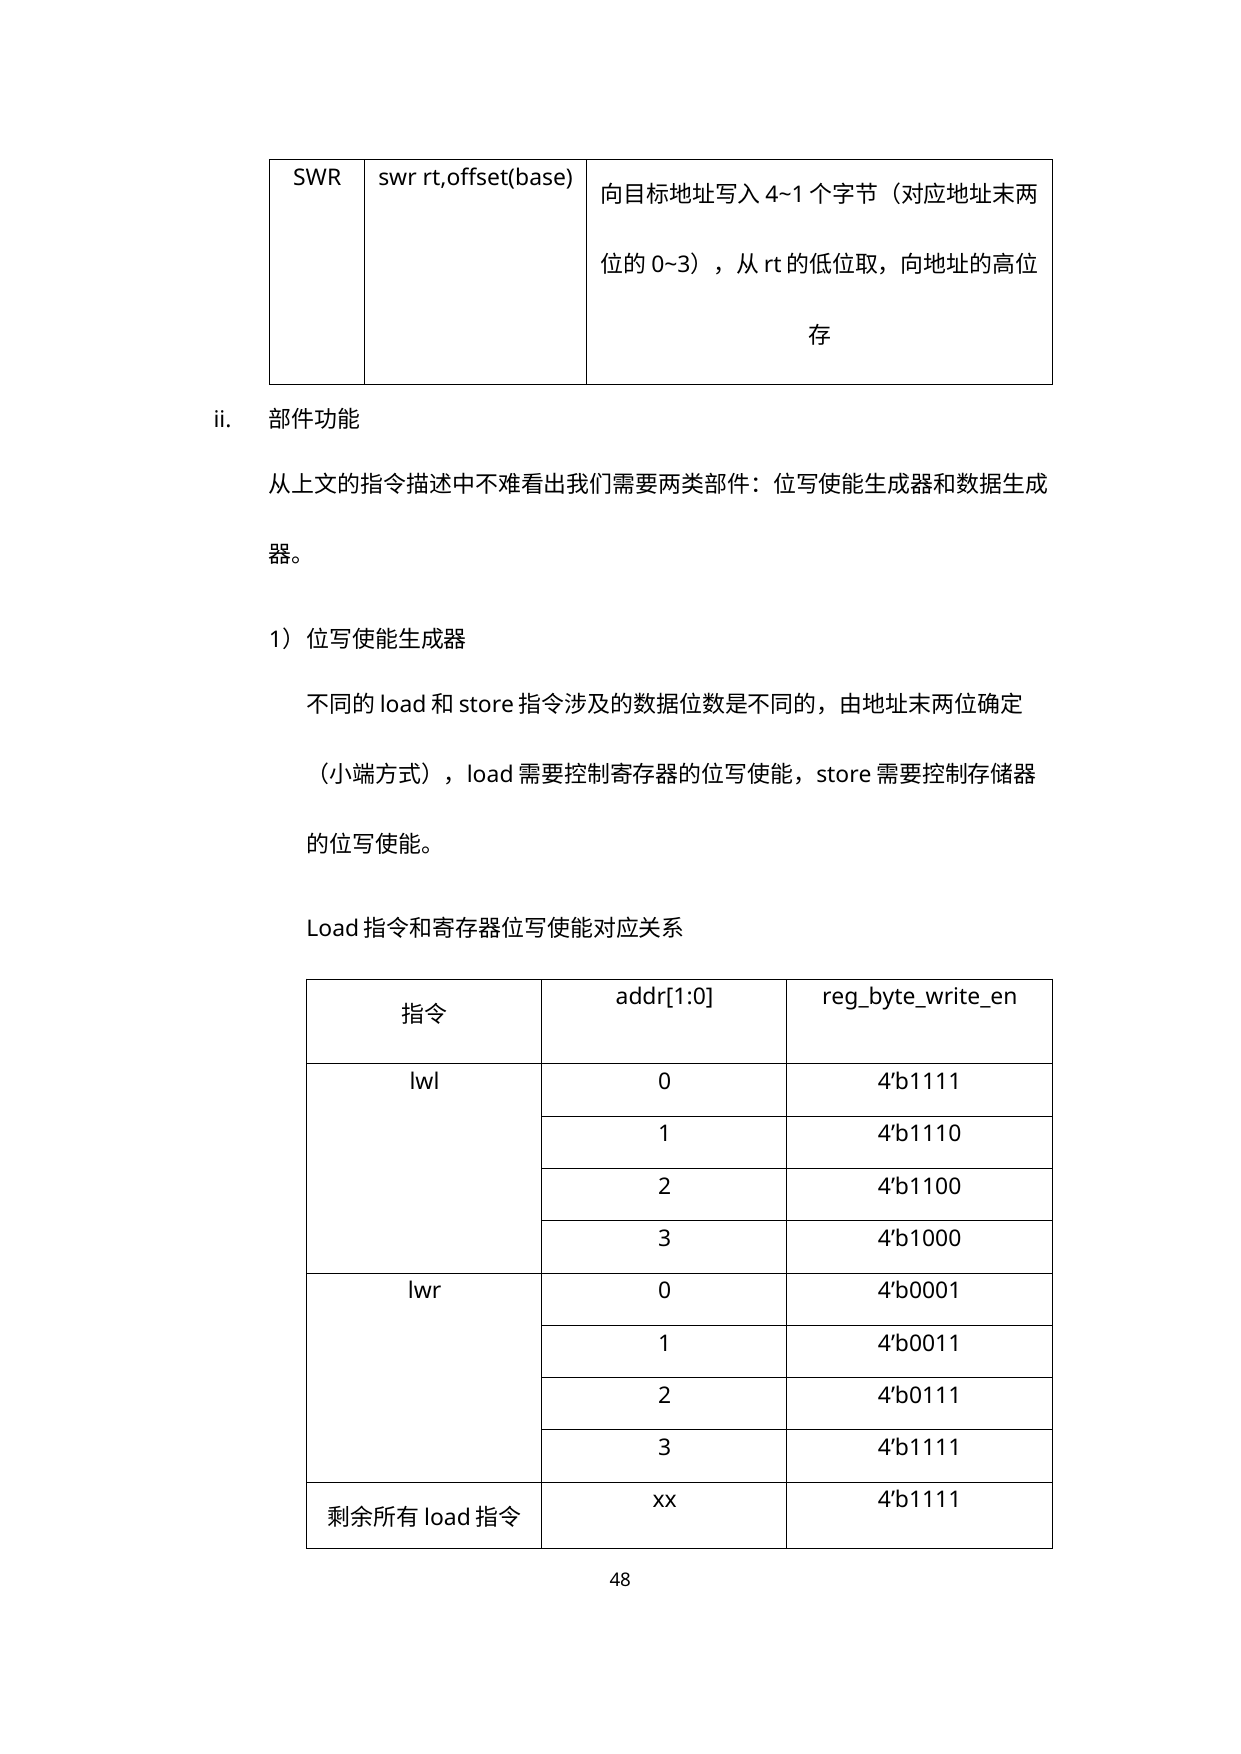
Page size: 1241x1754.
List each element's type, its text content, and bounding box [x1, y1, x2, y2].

table_cell 4’b1111 [787, 1430, 1052, 1482]
table_cell 0 [542, 1274, 786, 1325]
table_cell 0 [542, 1064, 786, 1116]
table_cell 4’b1111 [787, 1483, 1052, 1548]
table_cell 4’b1000 [787, 1221, 1052, 1272]
table_cell swr rt,offset(base) [365, 160, 586, 384]
table_cell 3 [542, 1221, 786, 1272]
table_cell SWR [270, 160, 364, 384]
list 不同的load和store指令涉及的数据位数是不同的，由地址末两位确定（小端方式），load需要控制寄存器的位写使能，store需要控制存储器的位写使能。 [306, 670, 1053, 875]
table_cell 4’b0011 [787, 1326, 1052, 1377]
table_cell 4’b1100 [787, 1169, 1052, 1220]
table_cell 4’b1110 [787, 1117, 1052, 1168]
table_cell 3 [542, 1430, 786, 1482]
table_cell 2 [542, 1378, 786, 1429]
list Load指令和寄存器位写使能对应关系 [306, 894, 1053, 959]
table_cell 剩余所有load指令 [307, 1483, 541, 1548]
table_cell 4’b1111 [787, 1064, 1052, 1116]
list 部件功能 [231, 385, 1053, 450]
table_cell xx [542, 1483, 786, 1548]
table_cell 4’b0111 [787, 1378, 1052, 1429]
list 从上文的指令描述中不难看出我们需要两类部件：位写使能生成器和数据生成器。 [269, 450, 1053, 586]
table_cell lwr [307, 1274, 541, 1482]
table_cell 2 [542, 1169, 786, 1220]
table_cell 1 [542, 1117, 786, 1168]
list 位写使能生成器 [269, 605, 1053, 670]
table_cell 向目标地址写入4~1个字节（对应地址末两位的0~3），从rt的低位取，向地址的高位存 [587, 160, 1052, 384]
table_cell lwl [307, 1064, 541, 1272]
table_header reg_byte_write_en [787, 980, 1052, 1063]
table_cell 4’b0001 [787, 1274, 1052, 1325]
table_header 指令 [307, 980, 541, 1063]
table_cell 1 [542, 1326, 786, 1377]
table_header addr[1:0] [542, 980, 786, 1063]
